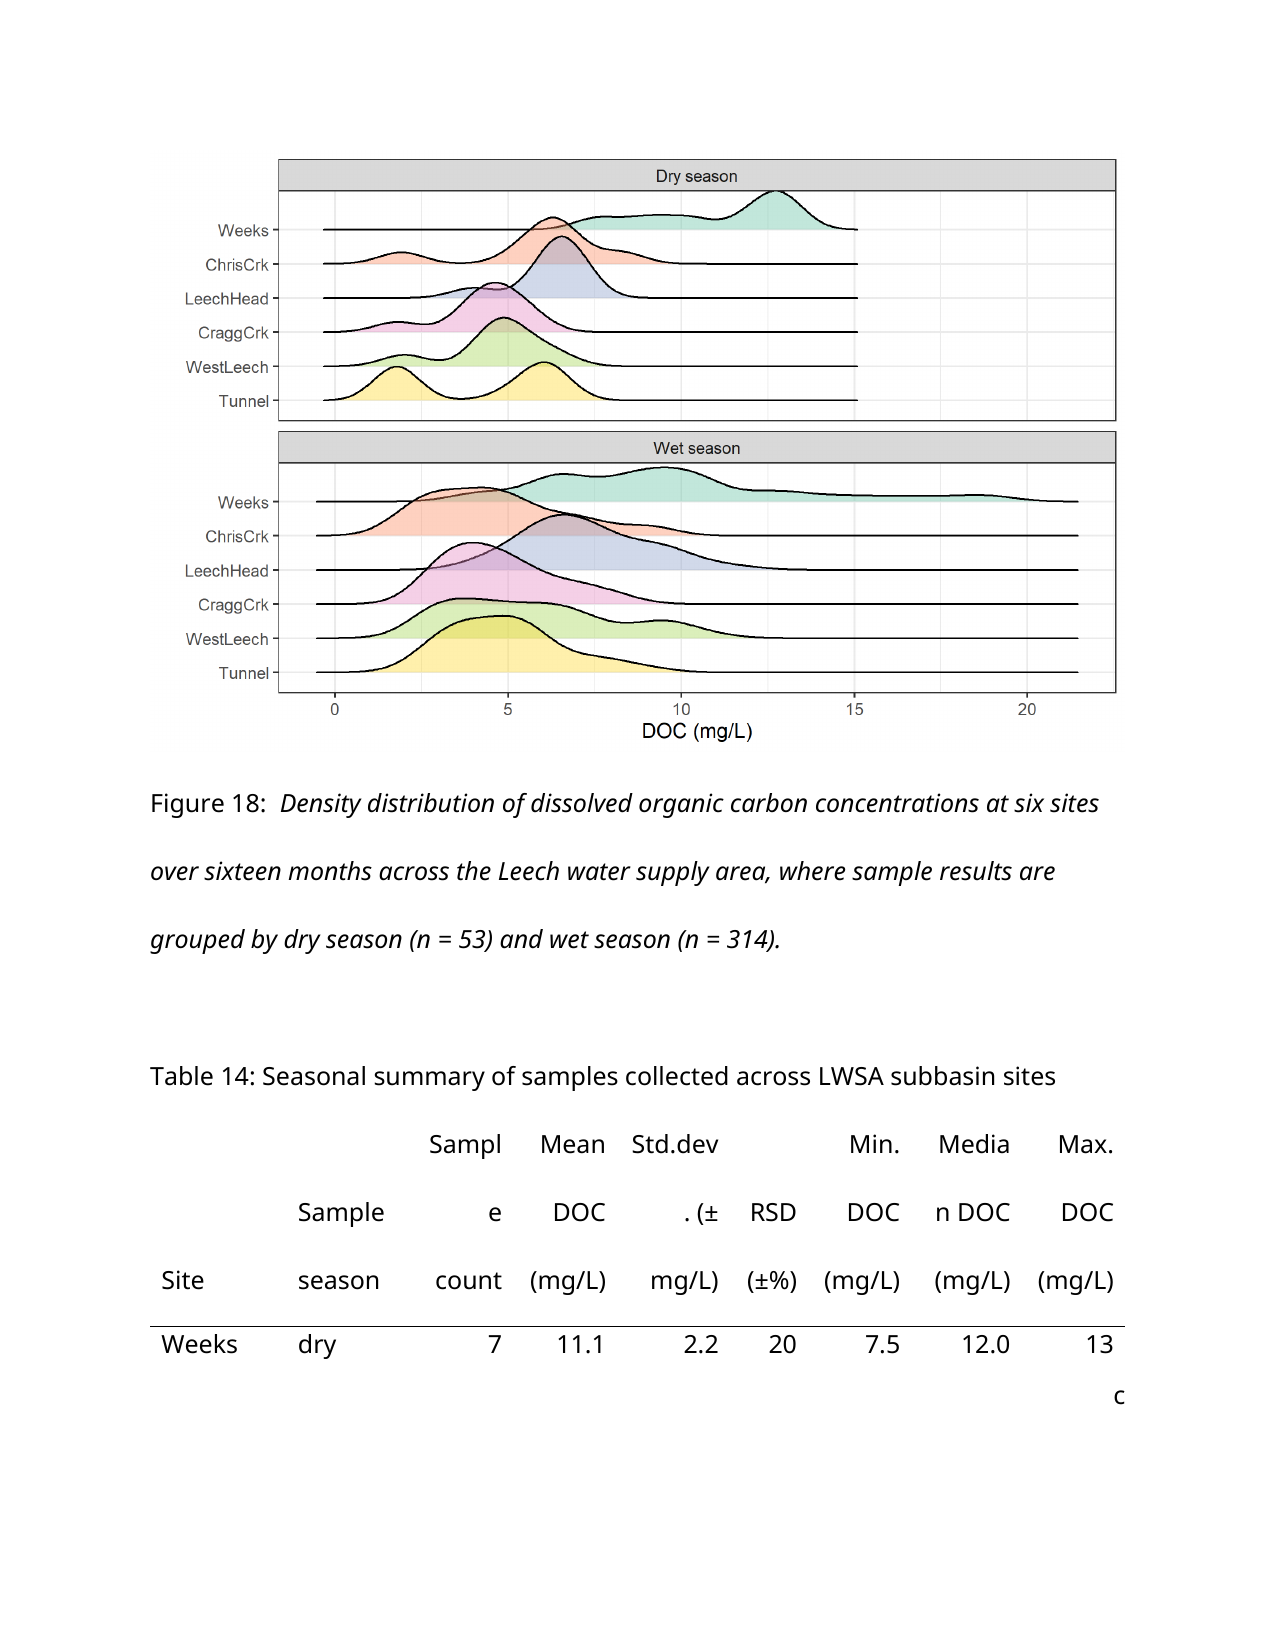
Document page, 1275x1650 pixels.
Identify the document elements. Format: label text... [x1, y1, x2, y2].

table_cell 7 [410, 1327, 513, 1361]
table_header RSD (±%) [730, 1127, 808, 1326]
picture [150, 150, 1125, 752]
table_cell 12.0 [911, 1327, 1022, 1361]
table_cell Weeks [150, 1327, 286, 1361]
table_header Site [150, 1127, 286, 1326]
table_cell 20 [730, 1327, 808, 1361]
table_header Median DOC (mg/L) [911, 1127, 1022, 1326]
table_header Std.dev. (± mg/L) [617, 1127, 730, 1326]
table_cell 7.5 [808, 1327, 911, 1361]
table_cell 2.2 [617, 1327, 730, 1361]
table_cell 13 [1022, 1327, 1125, 1361]
text Table 14: Seasonal summary of samples collected across LWSA subbasin sites [150, 1058, 1125, 1092]
table_cell 11.1 [513, 1327, 617, 1361]
text Figure 18: Density distribution of dissolved organic carbon concentrations at six sites over sixteen months across the Leech water supply area, where sample results are grouped by dry season (n = 53) and wet season (n = 314). [150, 786, 1125, 956]
table_header Sample count [410, 1127, 513, 1326]
table_cell dry [286, 1327, 410, 1361]
table_header Sample season [286, 1127, 410, 1326]
table_header Mean DOC (mg/L) [513, 1127, 617, 1326]
table_header Min. DOC (mg/L) [808, 1127, 911, 1326]
table_header Max. DOC (mg/L) [1022, 1127, 1125, 1326]
